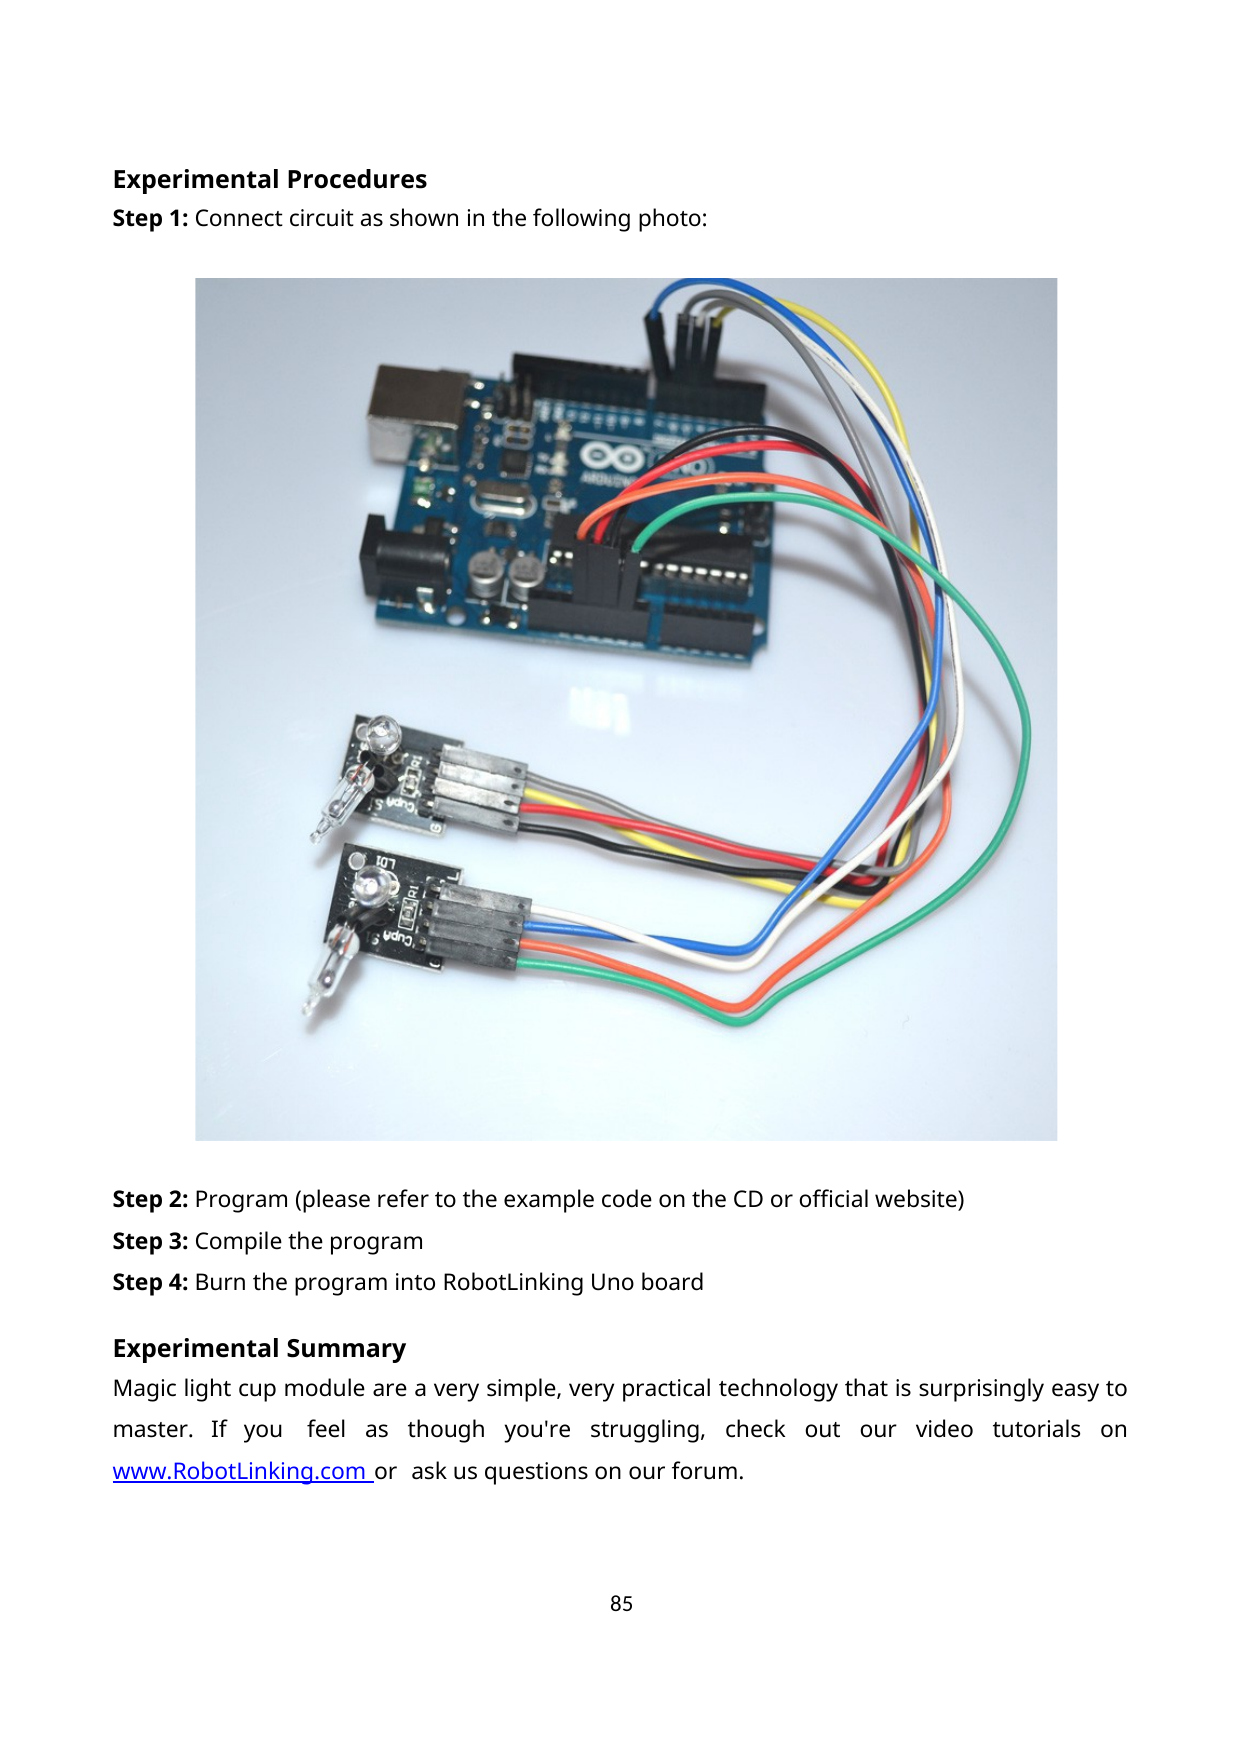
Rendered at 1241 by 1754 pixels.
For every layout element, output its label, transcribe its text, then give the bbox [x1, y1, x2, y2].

text Step 3: Compile the program [112, 1225, 1140, 1256]
text Step 2: Program (please refer to the example code on the CD or official website) [112, 1183, 1131, 1214]
subtitle Experimental Summary [112, 1331, 1140, 1365]
text Step 1: Connect circuit as shown in the following photo: [112, 202, 1140, 233]
picture [195, 278, 1058, 1141]
text Magic light cup module are a very simple, very practical technology that is surprisingly easy to master. If you feel as though you're struggling, check out our video tutorials on www.RobotLinking.com or ask us questions on our forum. [112, 1372, 1128, 1486]
subtitle Experimental Procedures [112, 161, 1140, 196]
text Step 4: Burn the program into RobotLinking Uno board [112, 1266, 1140, 1297]
